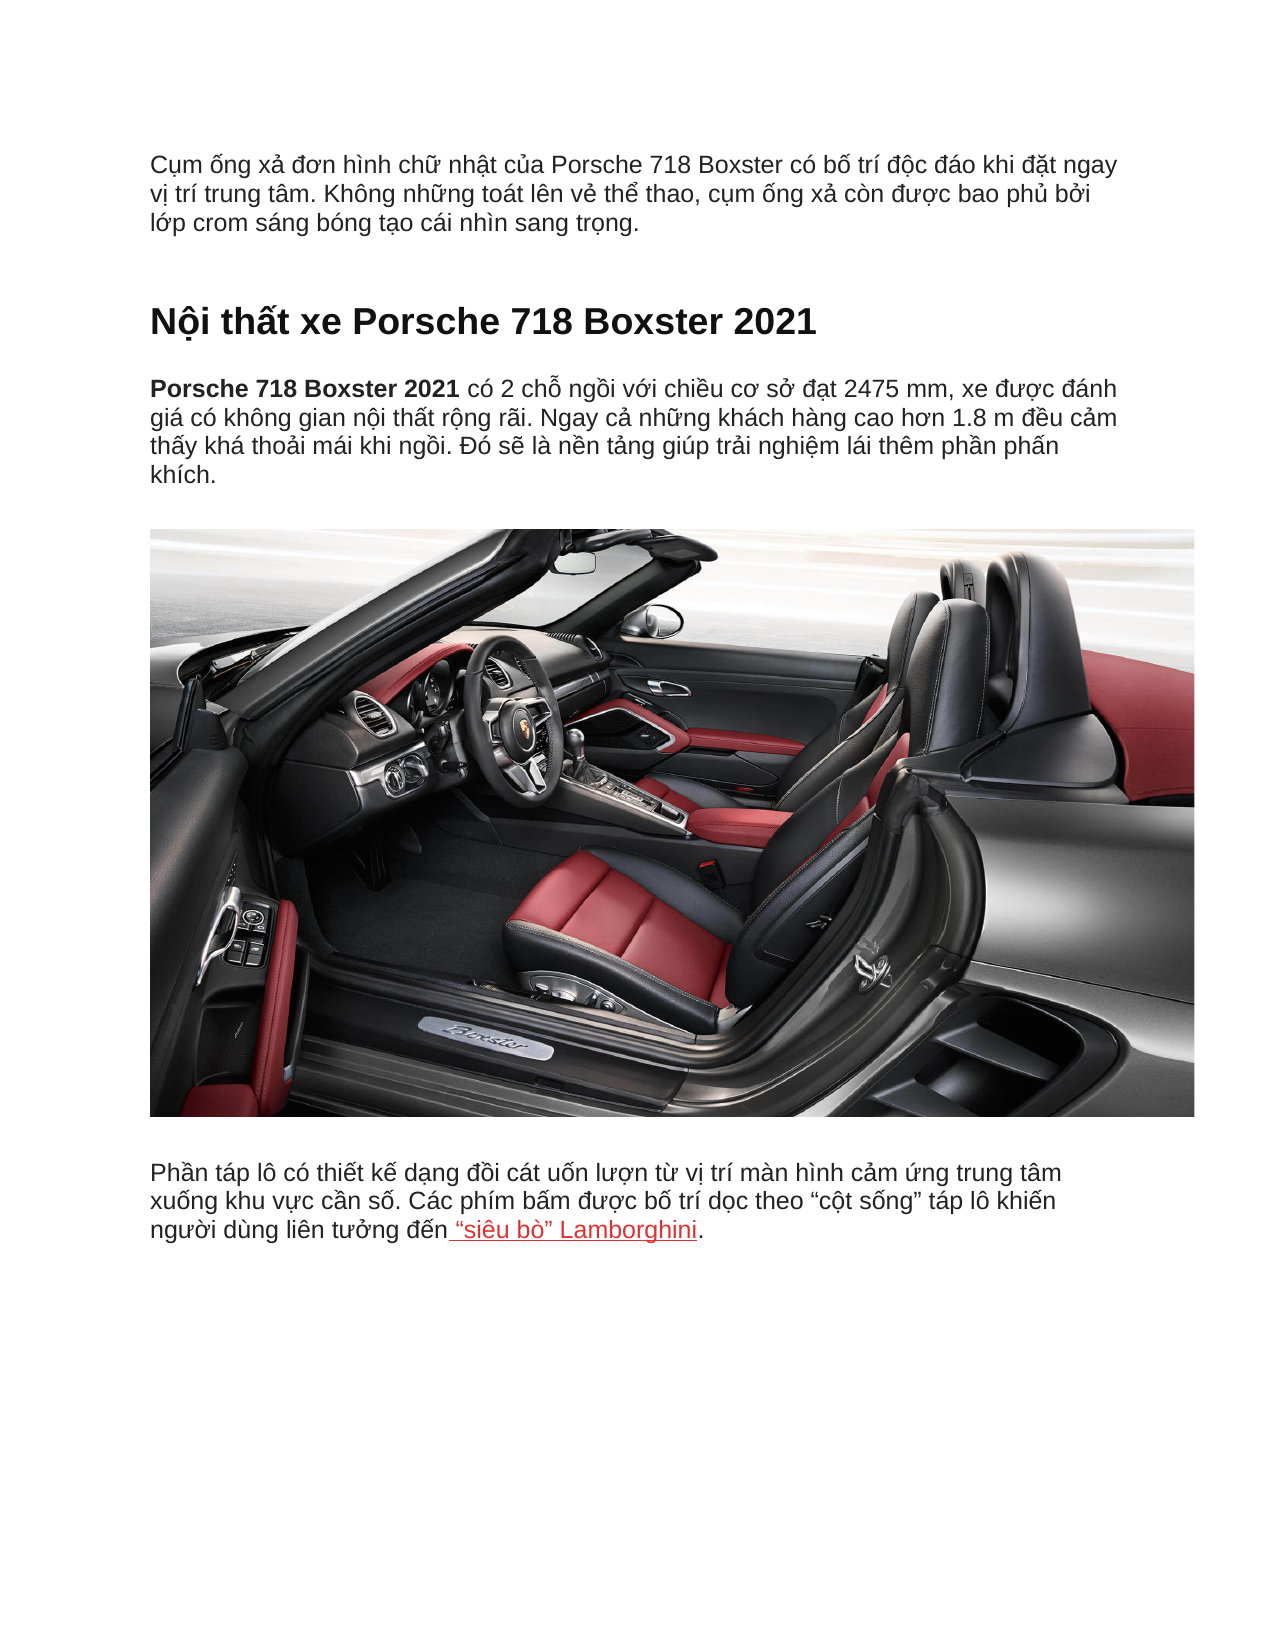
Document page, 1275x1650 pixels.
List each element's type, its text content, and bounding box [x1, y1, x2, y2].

subtitle Nội thất xe Porsche 718 Boxster 2021 [150, 283, 1125, 342]
picture [150, 529, 1195, 1117]
text Phần táp lô có thiết kế dạng đồi cát uốn lượn từ vị trí màn hình cảm ứng trung tâm xuống khu vực cần số. Các phím bấm được bố trí dọc theo “cột sống” táp lô khiến người dùng liên tưởng đến “siêu bò” Lamborghini. [150, 1157, 1125, 1244]
text Cụm ống xả đơn hình chữ nhật của Porsche 718 Boxster có bố trí độc đáo khi đặt ngay vị trí trung tâm. Không những toát lên vẻ thể thao, cụm ống xả còn được bao phủ bởi lớp crom sáng bóng tạo cái nhìn sang trọng. [150, 150, 1125, 236]
text Porsche 718 Boxster 2021 có 2 chỗ ngồi với chiều cơ sở đạt 2475 mm, xe được đánh giá có không gian nội thất rộng rãi. Ngay cả những khách hàng cao hơn 1.8 m đều cảm thấy khá thoải mái khi ngồi. Đó sẽ là nền tảng giúp trải nghiệm lái thêm phần phấn khích. [150, 374, 1125, 489]
